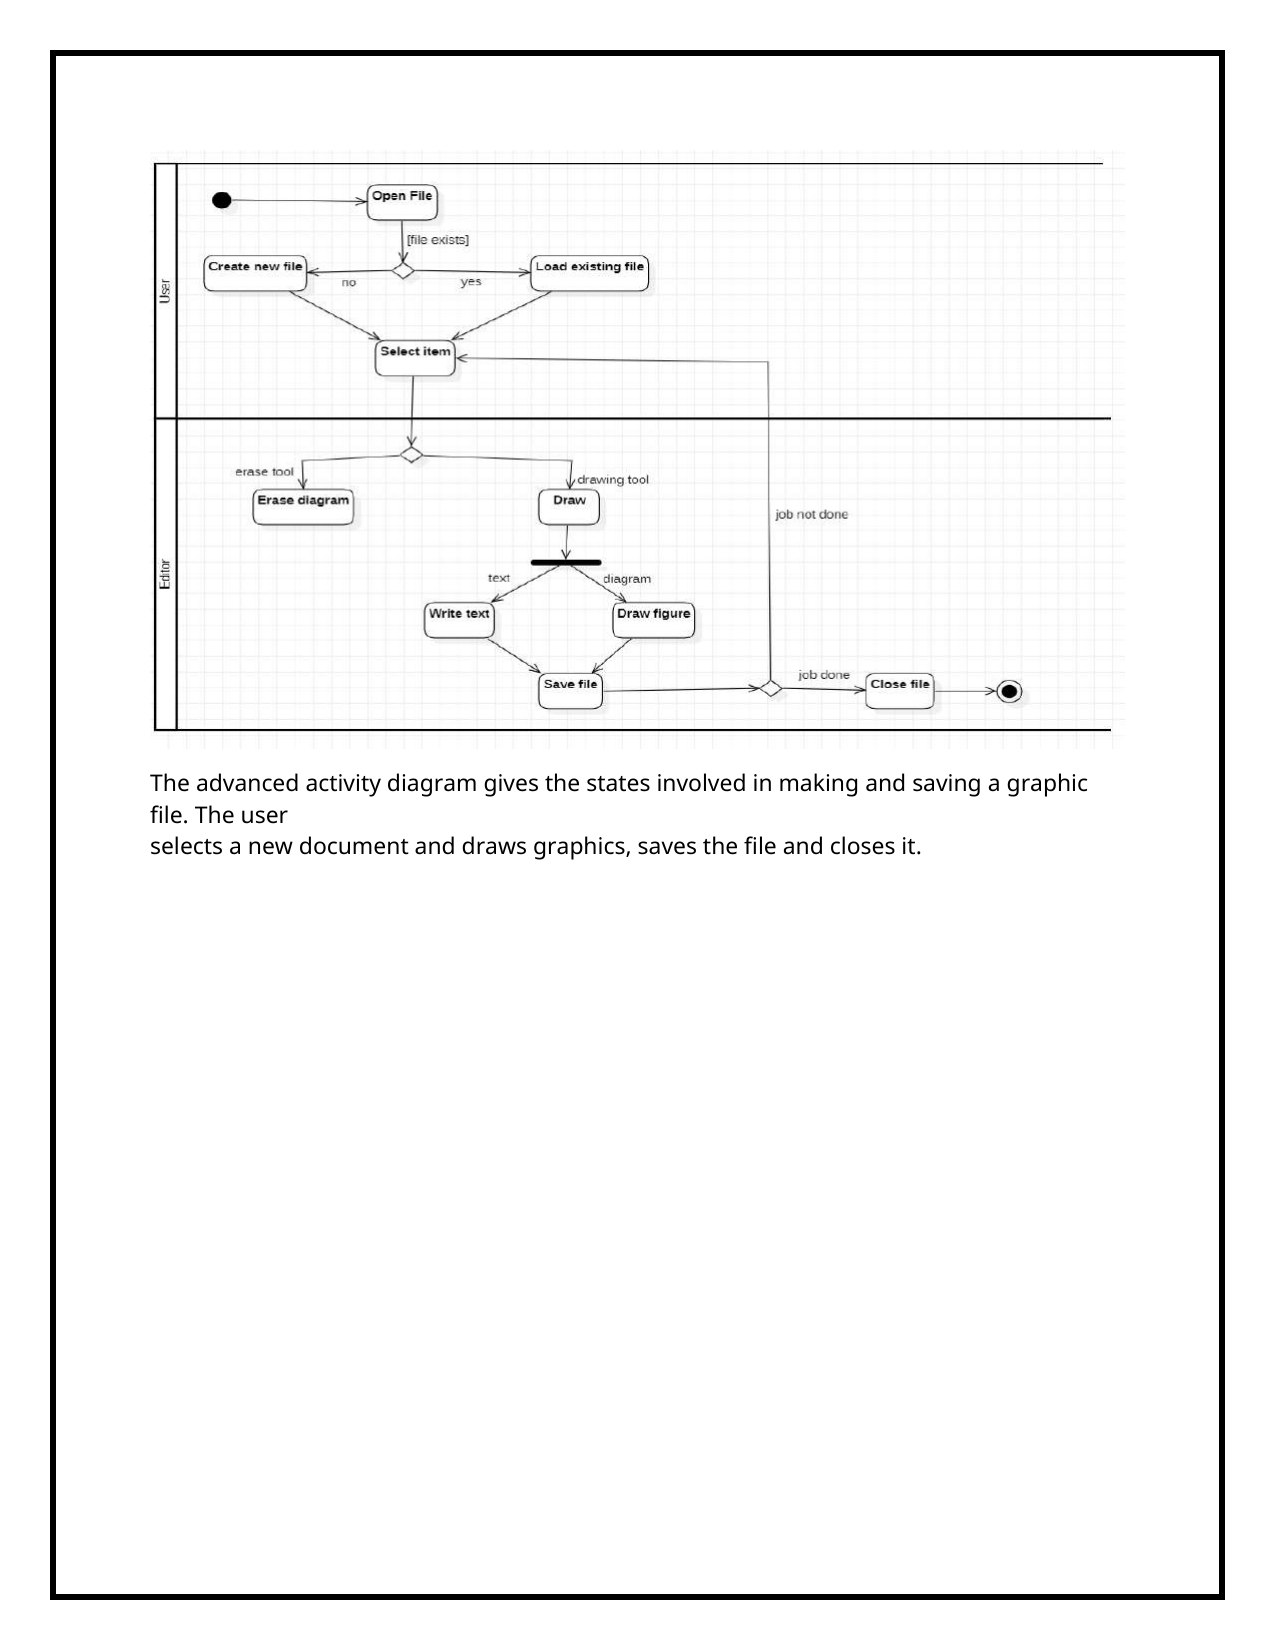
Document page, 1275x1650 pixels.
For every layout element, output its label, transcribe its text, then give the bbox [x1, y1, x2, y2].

text selects a new document and draws graphics, saves the file and closes it. [150, 830, 1125, 861]
text The advanced activity diagram gives the states involved in making and saving a graphic file. The user [150, 767, 1125, 830]
